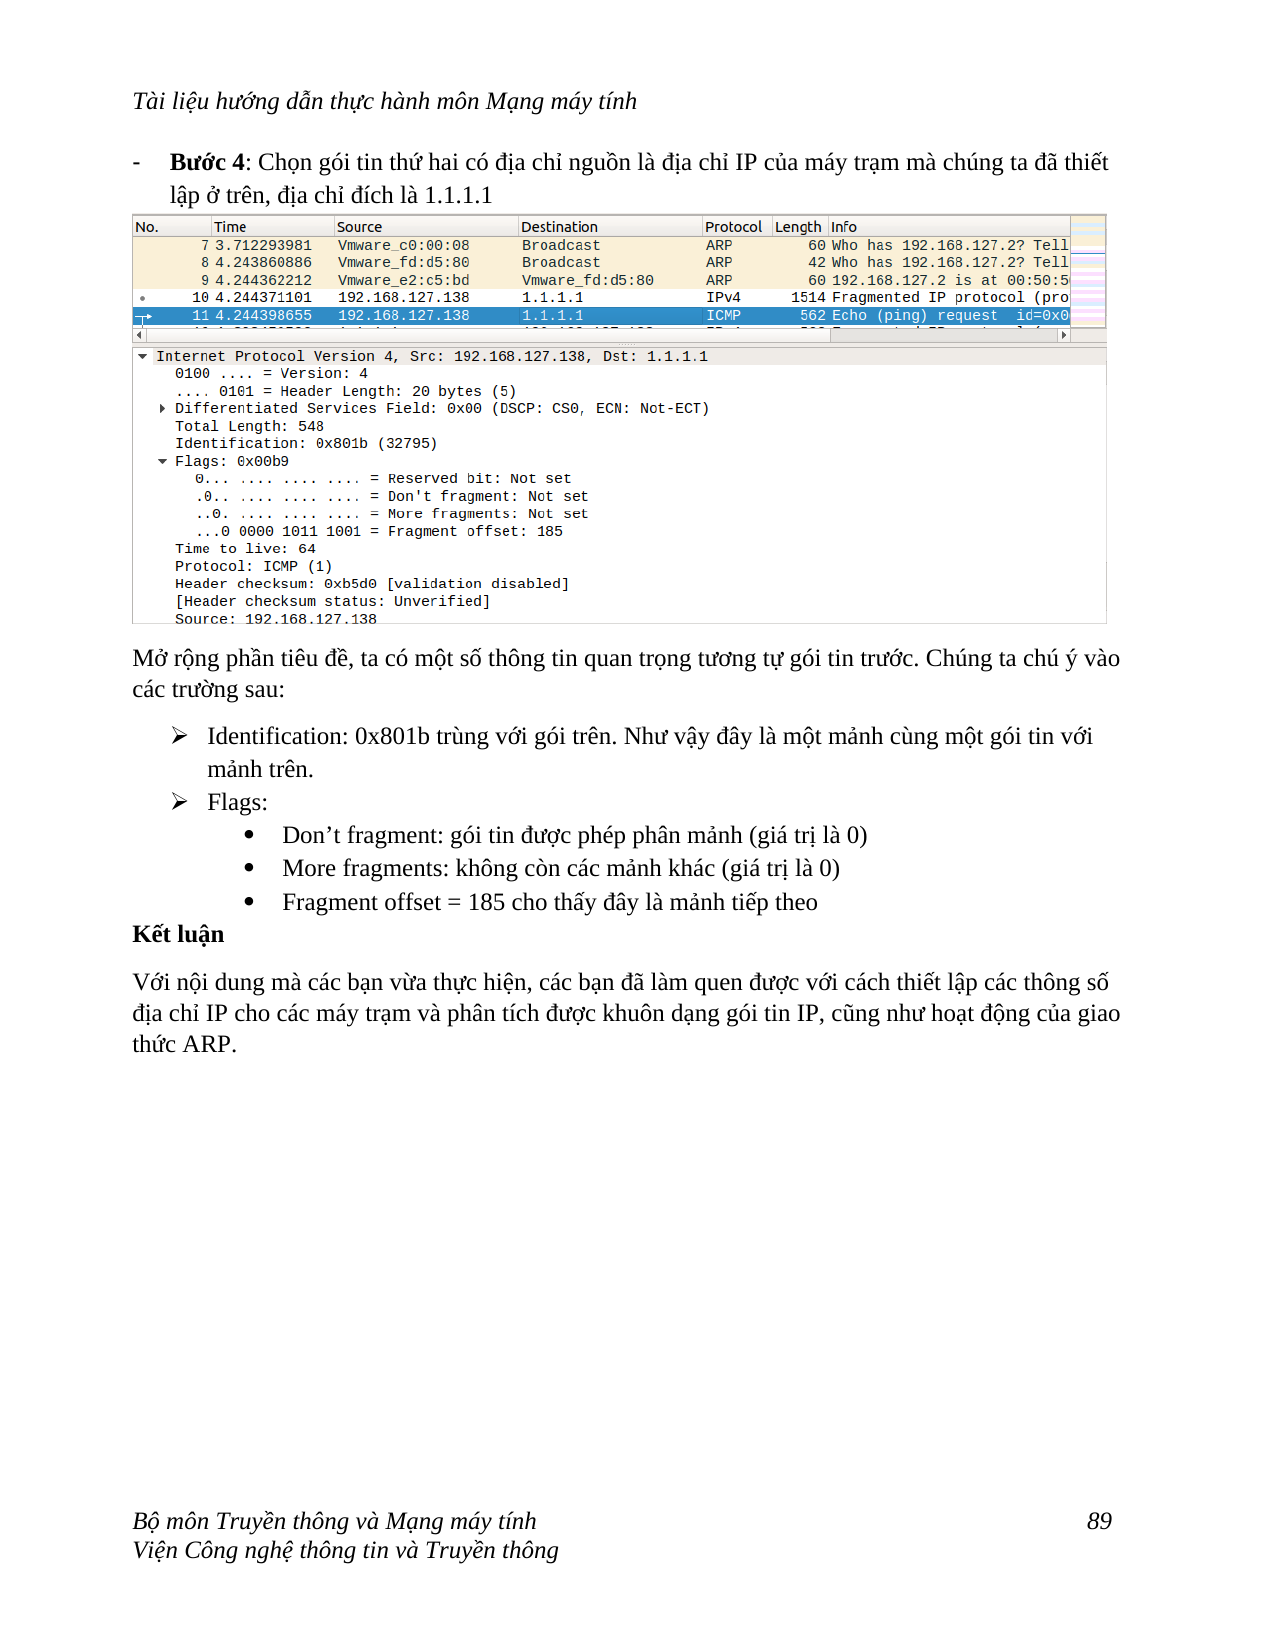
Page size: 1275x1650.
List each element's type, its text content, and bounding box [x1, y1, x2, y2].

list Bước 4: Chọn gói tin thứ hai có địa chỉ nguồn là địa chỉ IP của máy trạm mà chúng ta đã thiết lập ở trên, địa chỉ đích là 1.1.1.1 [132, 147, 1125, 209]
text Mở rộng phần tiêu đề, ta có một số thông tin quan trọng tương tự gói tin trước. Chúng ta chú ý vào các trường sau: [132, 643, 1125, 702]
text Với nội dung mà các bạn vừa thực hiện, các bạn đã làm quen được với cách thiết lập các thông số địa chỉ IP cho các máy trạm và phân tích được khuôn dạng gói tin IP, cũng như hoạt động của giao thức ARP. [132, 967, 1125, 1058]
text Kết luận [132, 919, 1125, 948]
list More fragments: không còn các mảnh khác (giá trị là 0) [244, 853, 1125, 882]
list Flags: [169, 787, 1125, 816]
picture [132, 213, 1107, 624]
list Fragment offset = 185 cho thấy đây là mảnh tiếp theo [244, 887, 1125, 915]
list Don’t fragment: gói tin được phép phân mảnh (giá trị là 0) [244, 821, 1125, 849]
list Identification: 0x801b trùng với gói trên. Như vậy đây là một mảnh cùng một gói tin với mảnh trên. [169, 721, 1125, 783]
